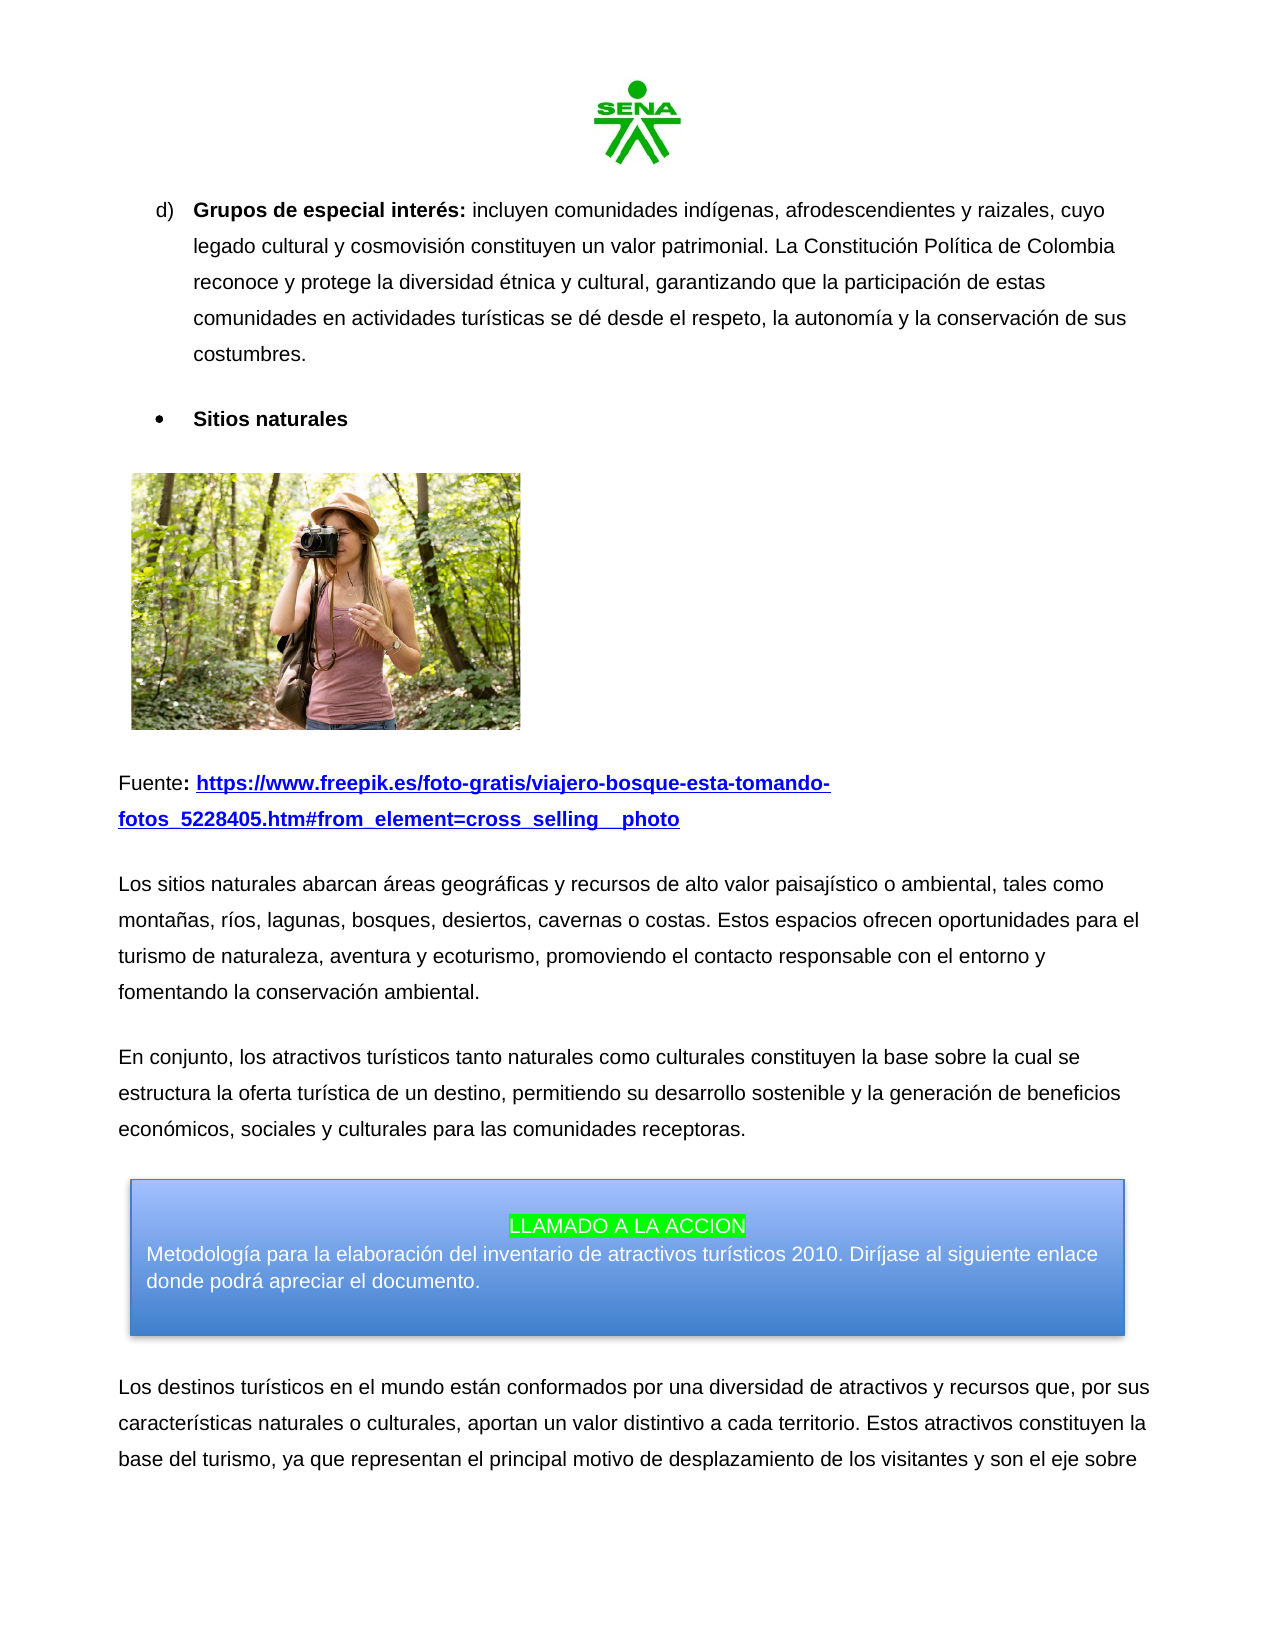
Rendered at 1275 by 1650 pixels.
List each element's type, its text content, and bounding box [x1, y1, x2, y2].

picture [588, 75, 687, 172]
list Sitios naturales [156, 407, 1157, 431]
picture [131, 473, 521, 730]
text Los sitios naturales abarcan áreas geográficas y recursos de alto valor paisajístico o ambiental, tales como montañas, ríos, lagunas, bosques, desiertos, cavernas o costas. Estos espacios ofrecen oportunidades para el turismo de naturaleza, aventura y ecoturismo, promoviendo el contacto responsable con el entorno y fomentando la conservación ambiental. [118, 872, 1157, 1004]
text En conjunto, los atractivos turísticos tanto naturales como culturales constituyen la base sobre la cual se estructura la oferta turística de un destino, permitiendo su desarrollo sostenible y la generación de beneficios económicos, sociales y culturales para las comunidades receptoras. [118, 1045, 1157, 1141]
list Grupos de especial interés: incluyen comunidades indígenas, afrodescendientes y raizales, cuyo legado cultural y cosmovisión constituyen un valor patrimonial. La Constitución Política de Colombia reconoce y protege la diversidad étnica y cultural, garantizando que la participación de estas comunidades en actividades turísticas se dé desde el respeto, la autonomía y la conservación de sus costumbres. [156, 198, 1157, 366]
